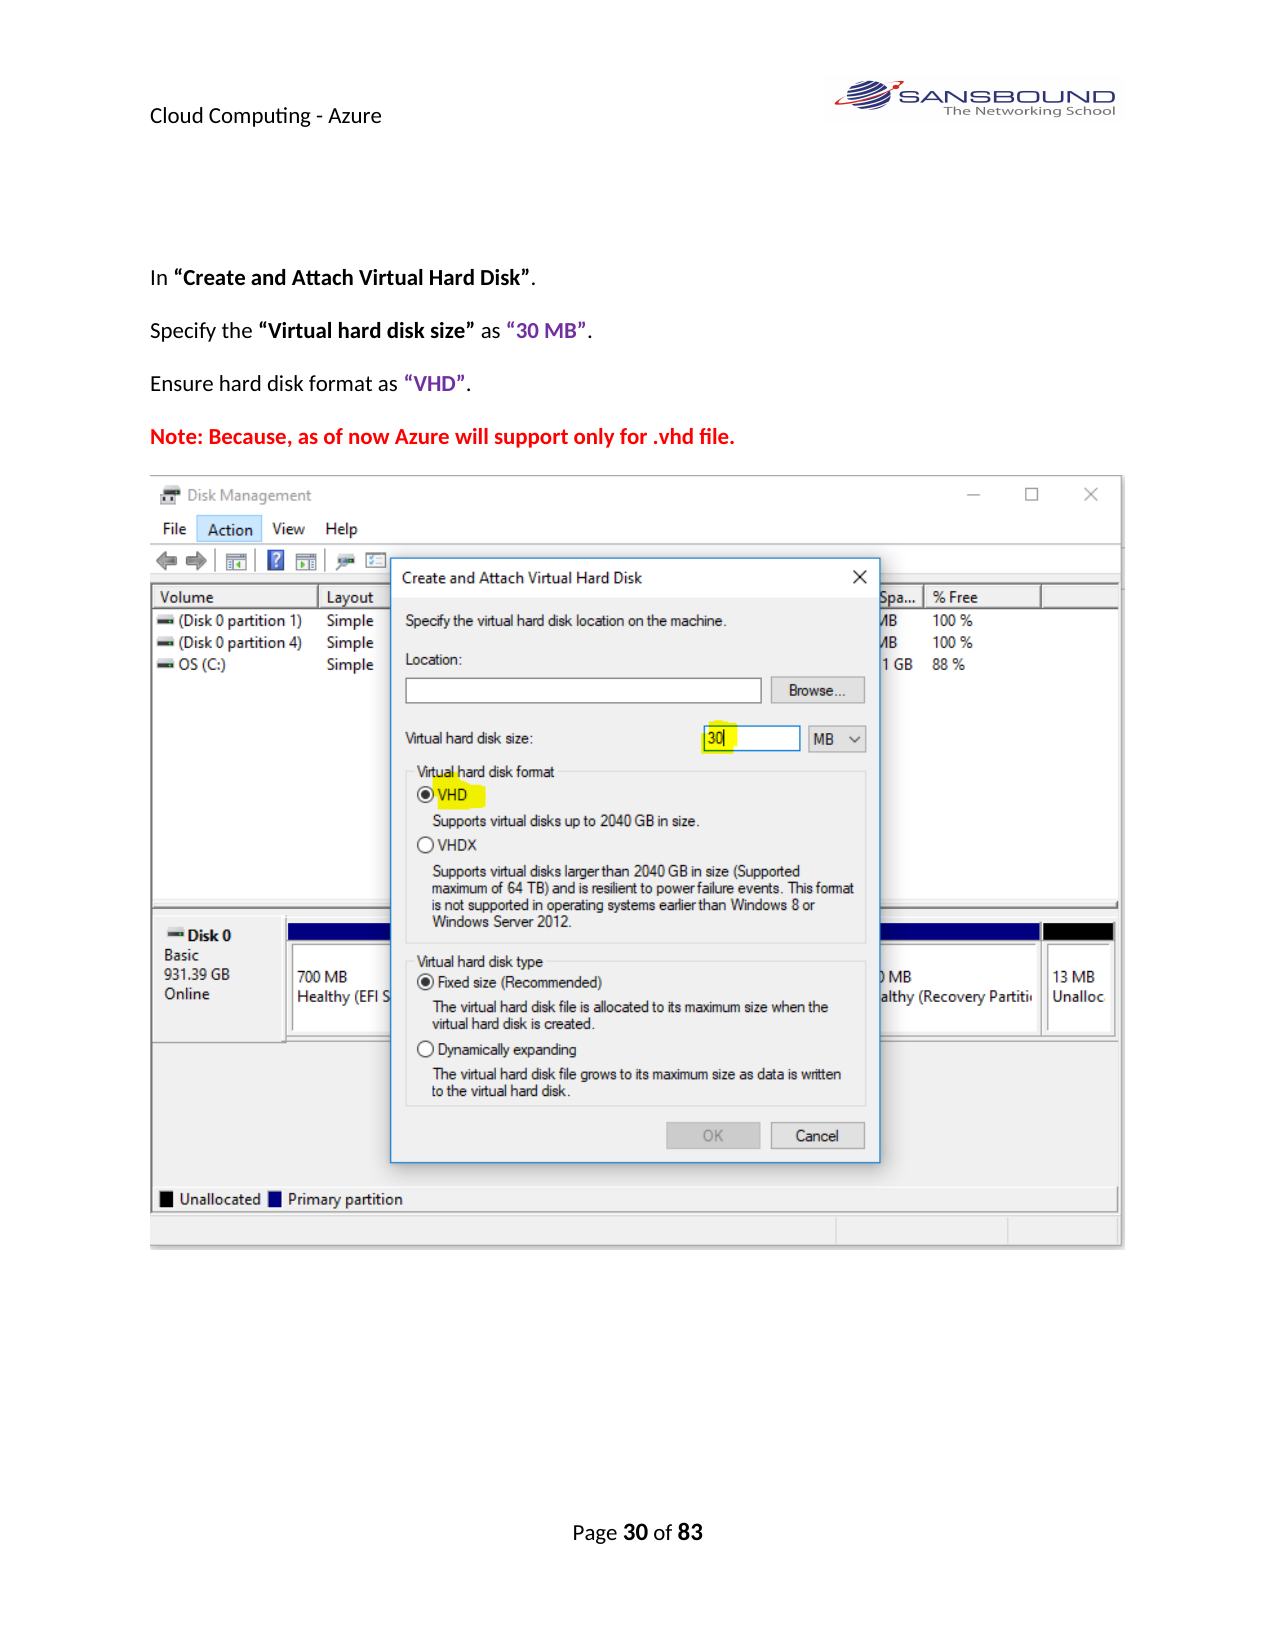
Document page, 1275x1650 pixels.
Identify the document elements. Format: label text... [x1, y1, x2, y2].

text Note: Because, as of now Azure will support only for .vhd file. [150, 422, 1125, 450]
text Ensure hard disk format as “VHD”. [150, 369, 1125, 397]
picture [823, 75, 1125, 124]
text In “Create and Attach Virtual Hard Disk”. [150, 263, 1125, 291]
text Specify the “Virtual hard disk size” as “30 MB”. [150, 316, 1125, 344]
picture [150, 475, 1125, 1250]
